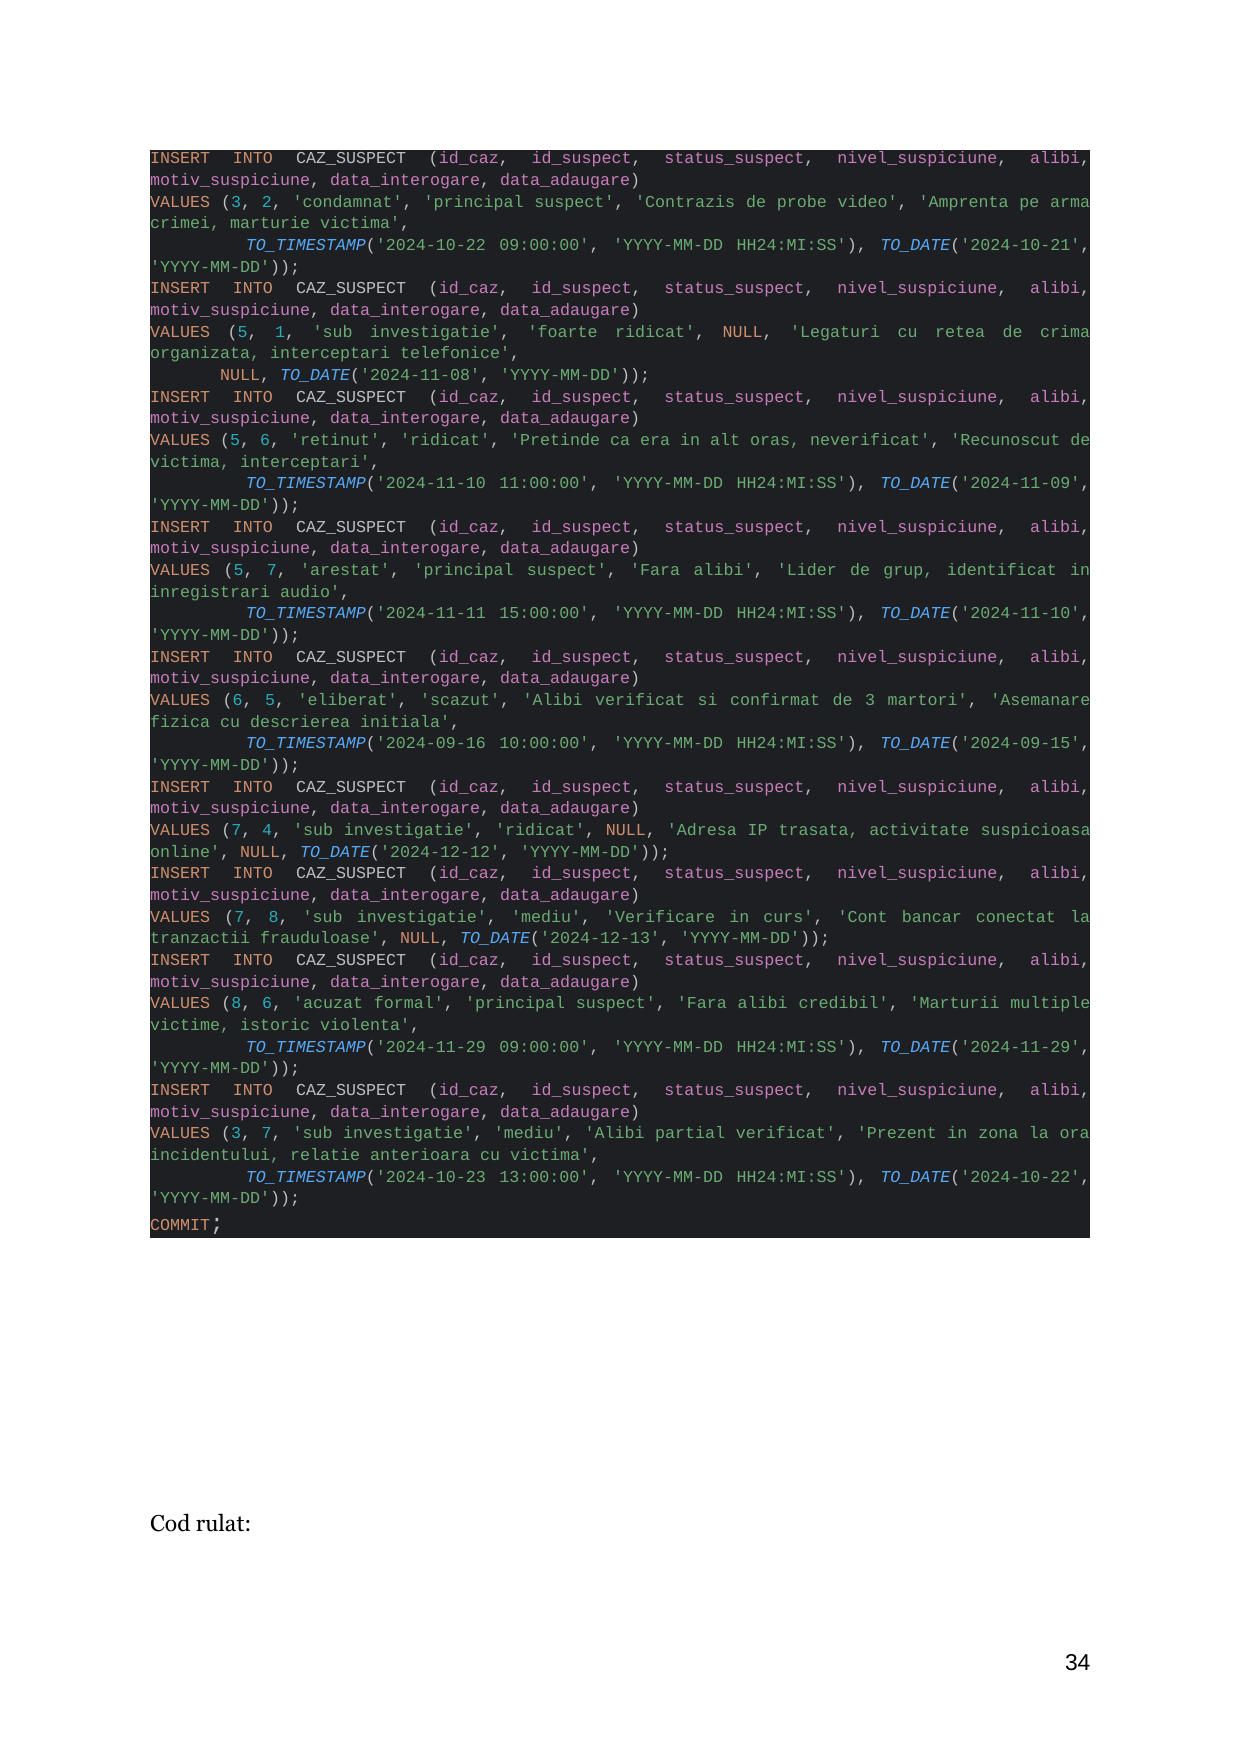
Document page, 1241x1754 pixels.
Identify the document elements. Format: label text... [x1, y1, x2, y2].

text INSERT INTO CAZ_SUSPECT (id_caz, id_suspect, status_suspect, nivel_suspiciune, alibi, motiv_suspiciune, data_interogare, data_adaugare) [150, 865, 1090, 906]
text INSERT INTO CAZ_SUSPECT (id_caz, id_suspect, status_suspect, nivel_suspiciune, alibi, motiv_suspiciune, data_interogare, data_adaugare) [150, 1082, 1090, 1122]
text INSERT INTO CAZ_SUSPECT (id_caz, id_suspect, status_suspect, nivel_suspiciune, alibi, motiv_suspiciune, data_interogare, data_adaugare) [150, 388, 1090, 429]
text VALUES (7, 4, 'sub investigatie', 'ridicat', NULL, 'Adresa IP trasata, activitate suspicioasa online', NULL, TO_DATE('2024-12-12', 'YYYY-MM-DD')); [150, 822, 1090, 862]
text INSERT INTO CAZ_SUSPECT (id_caz, id_suspect, status_suspect, nivel_suspiciune, alibi, motiv_suspiciune, data_interogare, data_adaugare) [150, 518, 1090, 559]
text Cod rulat: [150, 1511, 1090, 1537]
text VALUES (5, 6, 'retinut', 'ridicat', 'Pretinde ca era in alt oras, neverificat', 'Recunoscut de victima, interceptari', [150, 432, 1090, 472]
text VALUES (8, 6, 'acuzat formal', 'principal suspect', 'Fara alibi credibil', 'Marturii multiple victime, istoric violenta', [150, 995, 1090, 1036]
text TO_TIMESTAMP('2024-11-11 15:00:00', 'YYYY-MM-DD HH24:MI:SS'), TO_DATE('2024-11-10', 'YYYY-MM-DD')); [150, 605, 1090, 646]
text TO_TIMESTAMP('2024-11-10 11:00:00', 'YYYY-MM-DD HH24:MI:SS'), TO_DATE('2024-11-09', 'YYYY-MM-DD')); [150, 475, 1090, 516]
text VALUES (5, 1, 'sub investigatie', 'foarte ridicat', NULL, 'Legaturi cu retea de crima organizata, interceptari telefonice', [150, 323, 1090, 364]
text VALUES (7, 8, 'sub investigatie', 'mediu', 'Verificare in curs', 'Cont bancar conectat la tranzactii frauduloase', NULL, TO_DATE('2024-12-13', 'YYYY-MM-DD')); [150, 908, 1090, 949]
text INSERT INTO CAZ_SUSPECT (id_caz, id_suspect, status_suspect, nivel_suspiciune, alibi, motiv_suspiciune, data_interogare, data_adaugare) [150, 778, 1090, 819]
text INSERT INTO CAZ_SUSPECT (id_caz, id_suspect, status_suspect, nivel_suspiciune, alibi, motiv_suspiciune, data_interogare, data_adaugare) [150, 952, 1090, 992]
text VALUES (3, 7, 'sub investigatie', 'mediu', 'Alibi partial verificat', 'Prezent in zona la ora incidentului, relatie anterioara cu victima', [150, 1125, 1090, 1166]
text INSERT INTO CAZ_SUSPECT (id_caz, id_suspect, status_suspect, nivel_suspiciune, alibi, motiv_suspiciune, data_interogare, data_adaugare) [150, 648, 1090, 689]
text TO_TIMESTAMP('2024-10-23 13:00:00', 'YYYY-MM-DD HH24:MI:SS'), TO_DATE('2024-10-22', 'YYYY-MM-DD')); [150, 1168, 1090, 1209]
text TO_TIMESTAMP('2024-11-29 09:00:00', 'YYYY-MM-DD HH24:MI:SS'), TO_DATE('2024-11-29', 'YYYY-MM-DD')); [150, 1038, 1090, 1079]
text VALUES (5, 7, 'arestat', 'principal suspect', 'Fara alibi', 'Lider de grup, identificat in inregistrari audio', [150, 562, 1090, 602]
text INSERT INTO CAZ_SUSPECT (id_caz, id_suspect, status_suspect, nivel_suspiciune, alibi, motiv_suspiciune, data_interogare, data_adaugare) [150, 150, 1090, 191]
text NULL, TO_DATE('2024-11-08', 'YYYY-MM-DD')); [150, 367, 1090, 386]
text VALUES (3, 2, 'condamnat', 'principal suspect', 'Contrazis de probe video', 'Amprenta pe arma crimei, marturie victima', [150, 193, 1090, 234]
text TO_TIMESTAMP('2024-09-16 10:00:00', 'YYYY-MM-DD HH24:MI:SS'), TO_DATE('2024-09-15', 'YYYY-MM-DD')); [150, 735, 1090, 776]
text VALUES (6, 5, 'eliberat', 'scazut', 'Alibi verificat si confirmat de 3 martori', 'Asemanare fizica cu descrierea initiala', [150, 692, 1090, 732]
text TO_TIMESTAMP('2024-10-22 09:00:00', 'YYYY-MM-DD HH24:MI:SS'), TO_DATE('2024-10-21', 'YYYY-MM-DD')); [150, 237, 1090, 277]
text INSERT INTO CAZ_SUSPECT (id_caz, id_suspect, status_suspect, nivel_suspiciune, alibi, motiv_suspiciune, data_interogare, data_adaugare) [150, 280, 1090, 321]
text COMMIT; [150, 1212, 1090, 1238]
